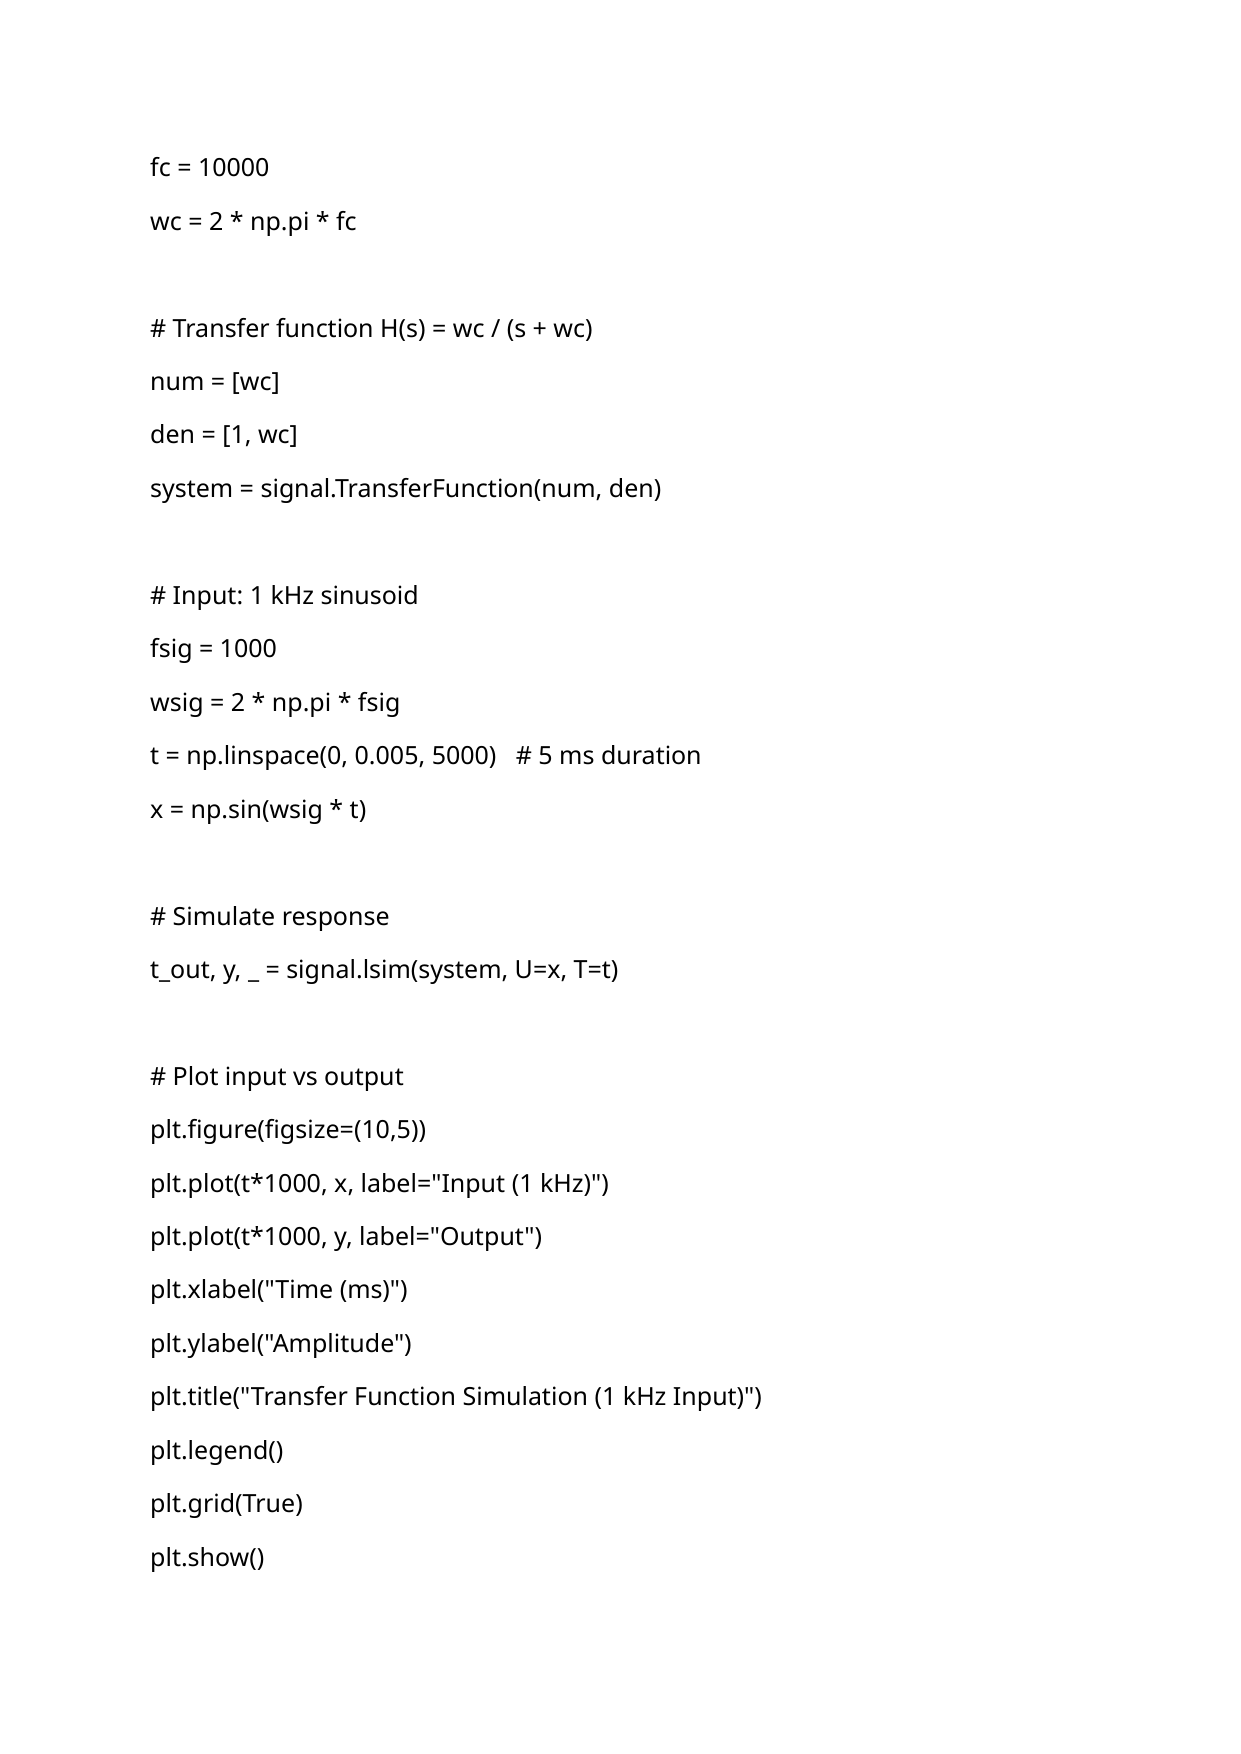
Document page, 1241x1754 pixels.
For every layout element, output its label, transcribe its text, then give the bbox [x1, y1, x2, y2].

text # Simulate response [150, 898, 1090, 932]
text x = np.sin(wsig * t) [150, 791, 1090, 825]
text plt.plot(t*1000, y, label="Output") [150, 1219, 1090, 1253]
text t = np.linspace(0, 0.005, 5000) # 5 ms duration [150, 738, 1090, 772]
text num = [wc] [150, 364, 1090, 398]
text wc = 2 * np.pi * fc [150, 203, 1090, 237]
text plt.show() [150, 1539, 1090, 1573]
text plt.ylabel("Amplitude") [150, 1326, 1090, 1360]
text fc = 10000 [150, 150, 1090, 184]
text plt.xlabel("Time (ms)") [150, 1272, 1090, 1306]
text den = [1, wc] [150, 417, 1090, 451]
text # Plot input vs output [150, 1058, 1090, 1092]
text plt.title("Transfer Function Simulation (1 kHz Input)") [150, 1379, 1090, 1413]
text # Input: 1 kHz sinusoid [150, 577, 1090, 612]
text plt.grid(True) [150, 1486, 1090, 1520]
text # Transfer function H(s) = wc / (s + wc) [150, 310, 1090, 344]
text plt.plot(t*1000, x, label="Input (1 kHz)") [150, 1165, 1090, 1199]
text plt.legend() [150, 1432, 1090, 1467]
text plt.figure(figsize=(10,5)) [150, 1112, 1090, 1146]
text wsig = 2 * np.pi * fsig [150, 684, 1090, 718]
text t_out, y, _ = signal.lsim(system, U=x, T=t) [150, 952, 1090, 986]
text fsig = 1000 [150, 631, 1090, 665]
text system = signal.TransferFunction(num, den) [150, 471, 1090, 505]
